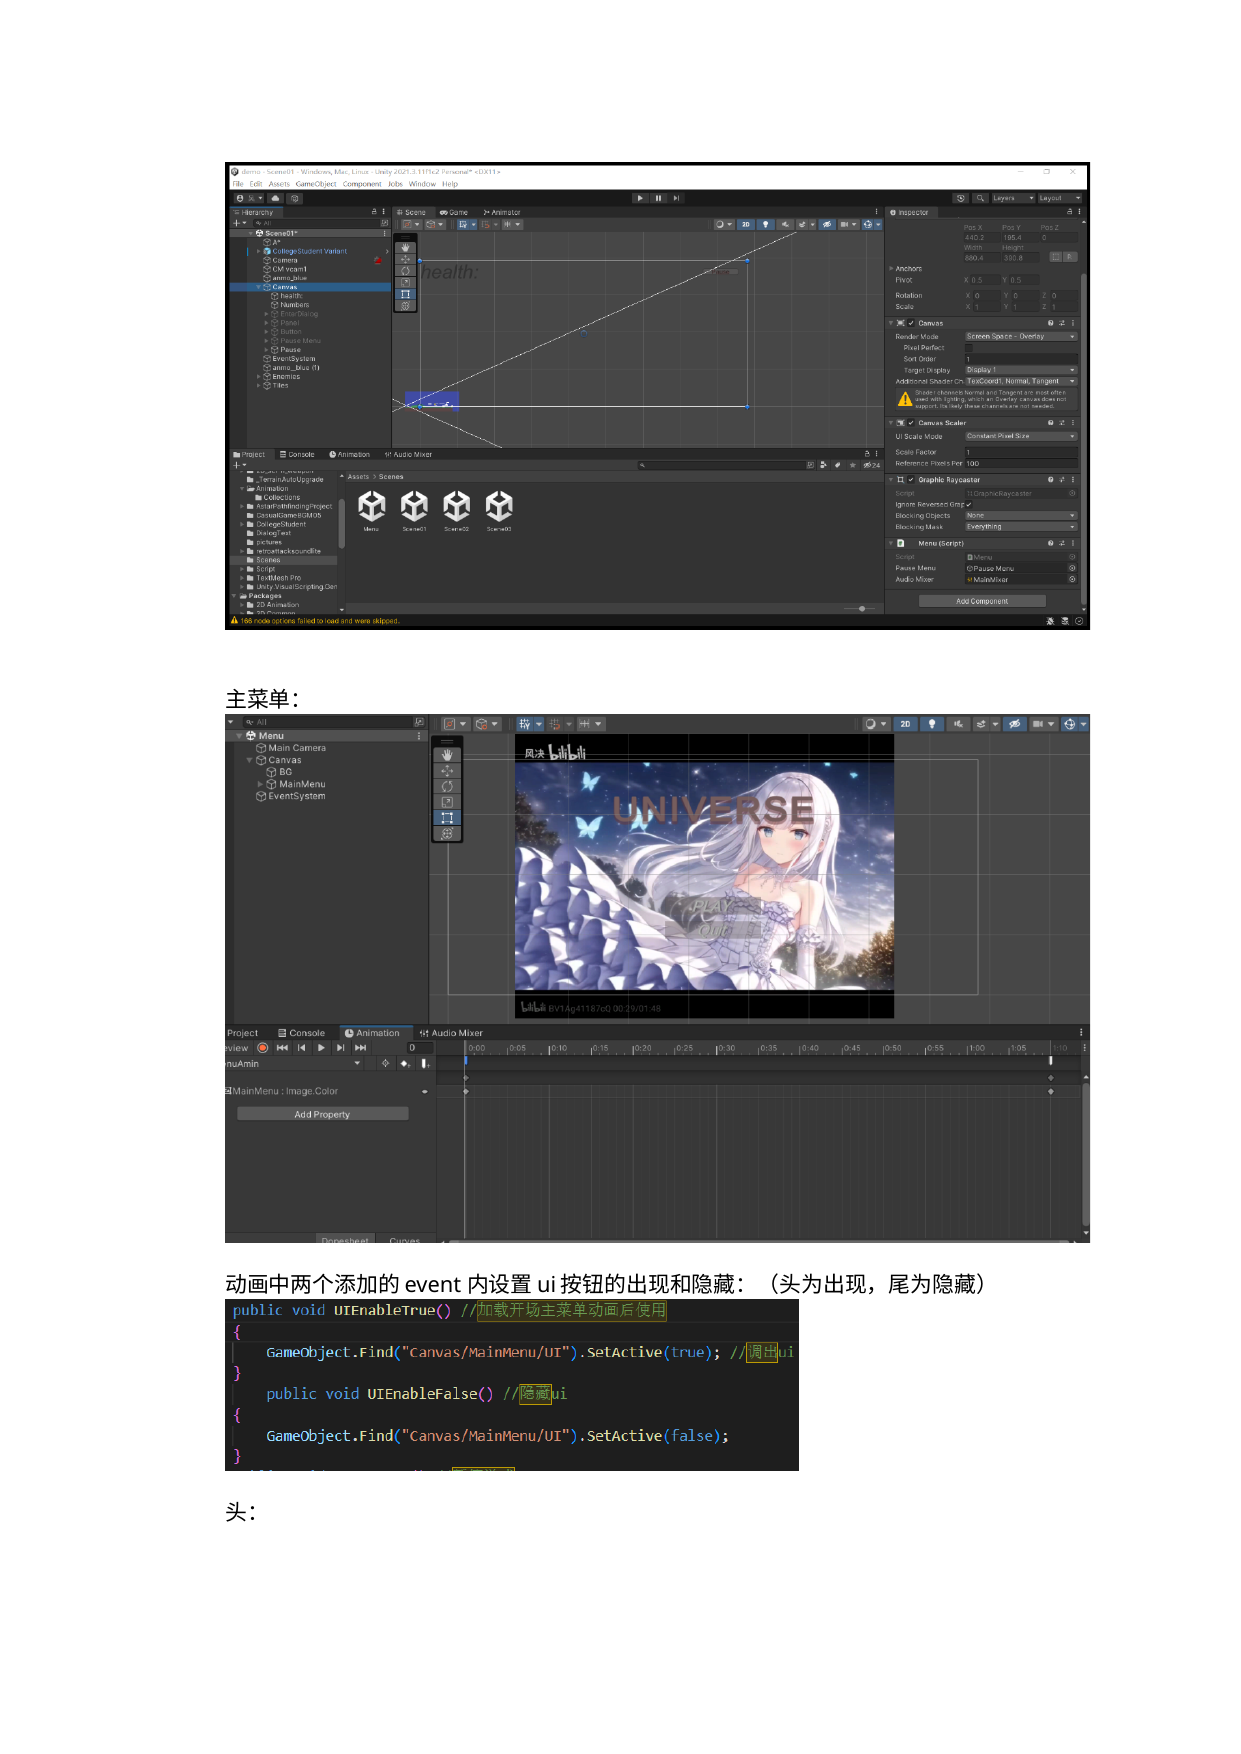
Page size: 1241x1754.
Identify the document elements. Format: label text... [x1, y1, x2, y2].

list 主菜单： [225, 682, 1053, 714]
list 动画中两个添加的event 内设置ui按钮的出现和隐藏：（头为出现，尾为隐藏） [225, 1267, 1053, 1299]
picture [225, 714, 1091, 1243]
list 头： [225, 1494, 1053, 1527]
picture [225, 162, 1091, 630]
